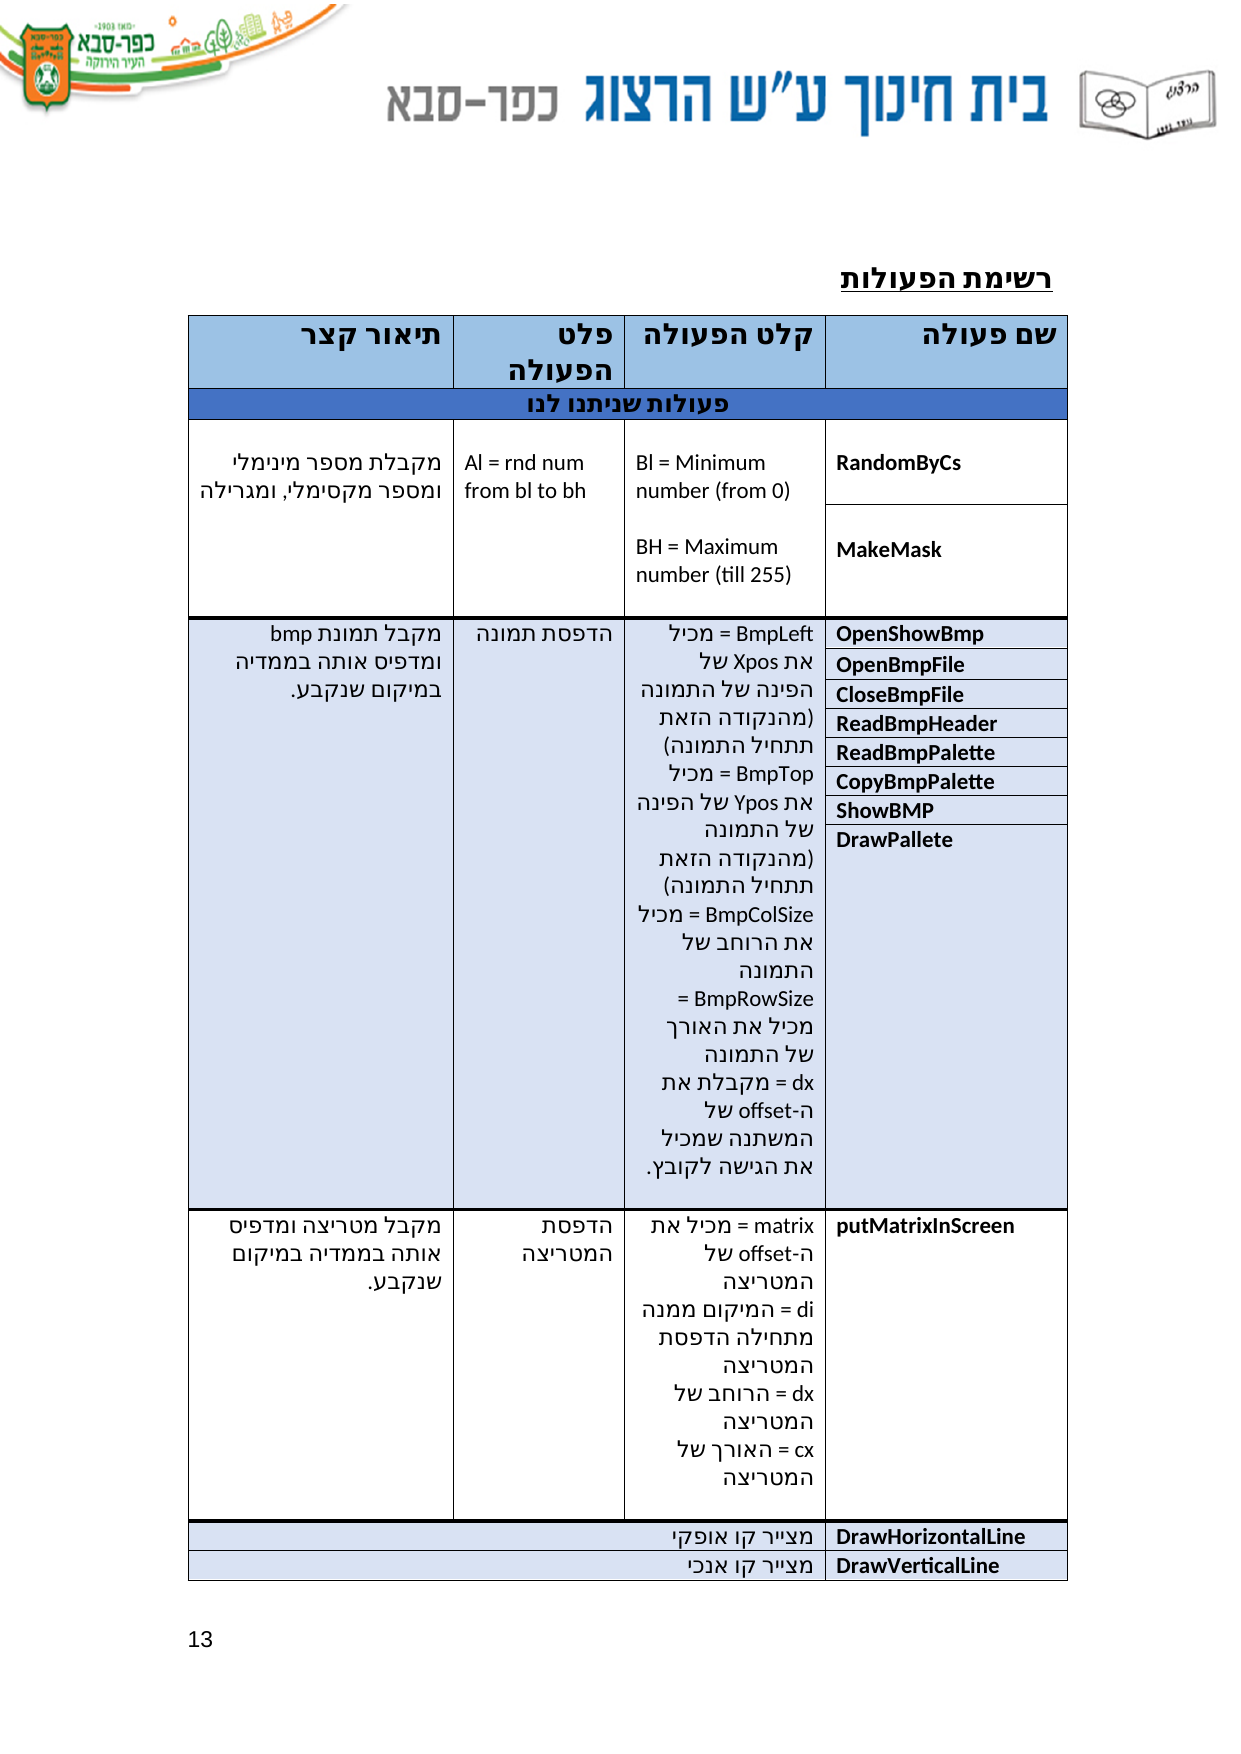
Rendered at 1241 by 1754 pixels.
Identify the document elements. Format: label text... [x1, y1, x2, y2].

table_cell DrawPallete [826, 825, 1067, 1208]
table_cell מקבלת מספר מינימלי ומספר מקסימלי, ומגרילה [189, 420, 453, 616]
table_cell מקבל מטריצה ומדפיס אותה בממדיה במיקום שנקבע. [189, 1211, 453, 1519]
table_cell BmpLeft = מכיל את Xpos של הפינה של התמונה (מהנקודה הזאת תתחיל התמונה) BmpTop = מכיל את Ypos של הפינה של התמונה (מהנקודה הזאת תתחיל התמונה) BmpColSize = מכיל את הרוחב של התמונה BmpRowSize = מכיל את האורך של התמונה dx = מקבלת את ה-offset של המשתנה שמכיל את הגישה לקובץ. [625, 620, 825, 1208]
table_cell ReadBmpPalette [826, 738, 1067, 766]
table_cell OpenBmpFile [826, 649, 1067, 679]
table_cell MakeMask [826, 505, 1067, 616]
table_cell matrix = מכיל את ה-offset של המטריצה di = המיקום ממנה מתחילה הדפסת המטריצה dx = הרוחב של המטריצה cx = האורך של המטריצה [625, 1211, 825, 1519]
table_cell Al = rnd num from bl to bh [454, 420, 624, 616]
text רשימת הפעולות [187, 260, 1053, 296]
table_cell DrawVerticalLine [826, 1551, 1067, 1579]
table_cell הדפסת המטריצה [454, 1211, 624, 1519]
table_header פלט הפעולה [454, 316, 624, 388]
table_cell Bl = Minimum number (from 0) BH = Maximum number (till 255) [625, 420, 825, 616]
table_cell CopyBmpPalette [826, 767, 1067, 795]
table_cell RandomByCs [826, 420, 1067, 504]
table_cell מקבל תמונת bmp ומדפיס אותה בממדיה במיקום שנקבע. [189, 620, 453, 1208]
table_cell מצייר קו אופקי [189, 1523, 825, 1550]
table_cell putMatrixInScreen [826, 1211, 1067, 1519]
table_header שם פעולה [826, 316, 1067, 388]
table_header תיאור קצר [189, 316, 453, 388]
table_header קלט הפעולה [625, 316, 825, 388]
table_cell ReadBmpHeader [826, 709, 1067, 737]
table_cell פעולות שניתנו לנו [189, 389, 1067, 419]
table_cell הדפסת תמונה [454, 620, 624, 1208]
table_cell DrawHorizontalLine [826, 1523, 1067, 1550]
table_cell CloseBmpFile [826, 680, 1067, 708]
picture [0, 4, 1241, 151]
table_cell ShowBMP [826, 796, 1067, 824]
table_cell OpenShowBmp [826, 620, 1067, 647]
table_cell מצייר קו אנכי [189, 1551, 825, 1579]
